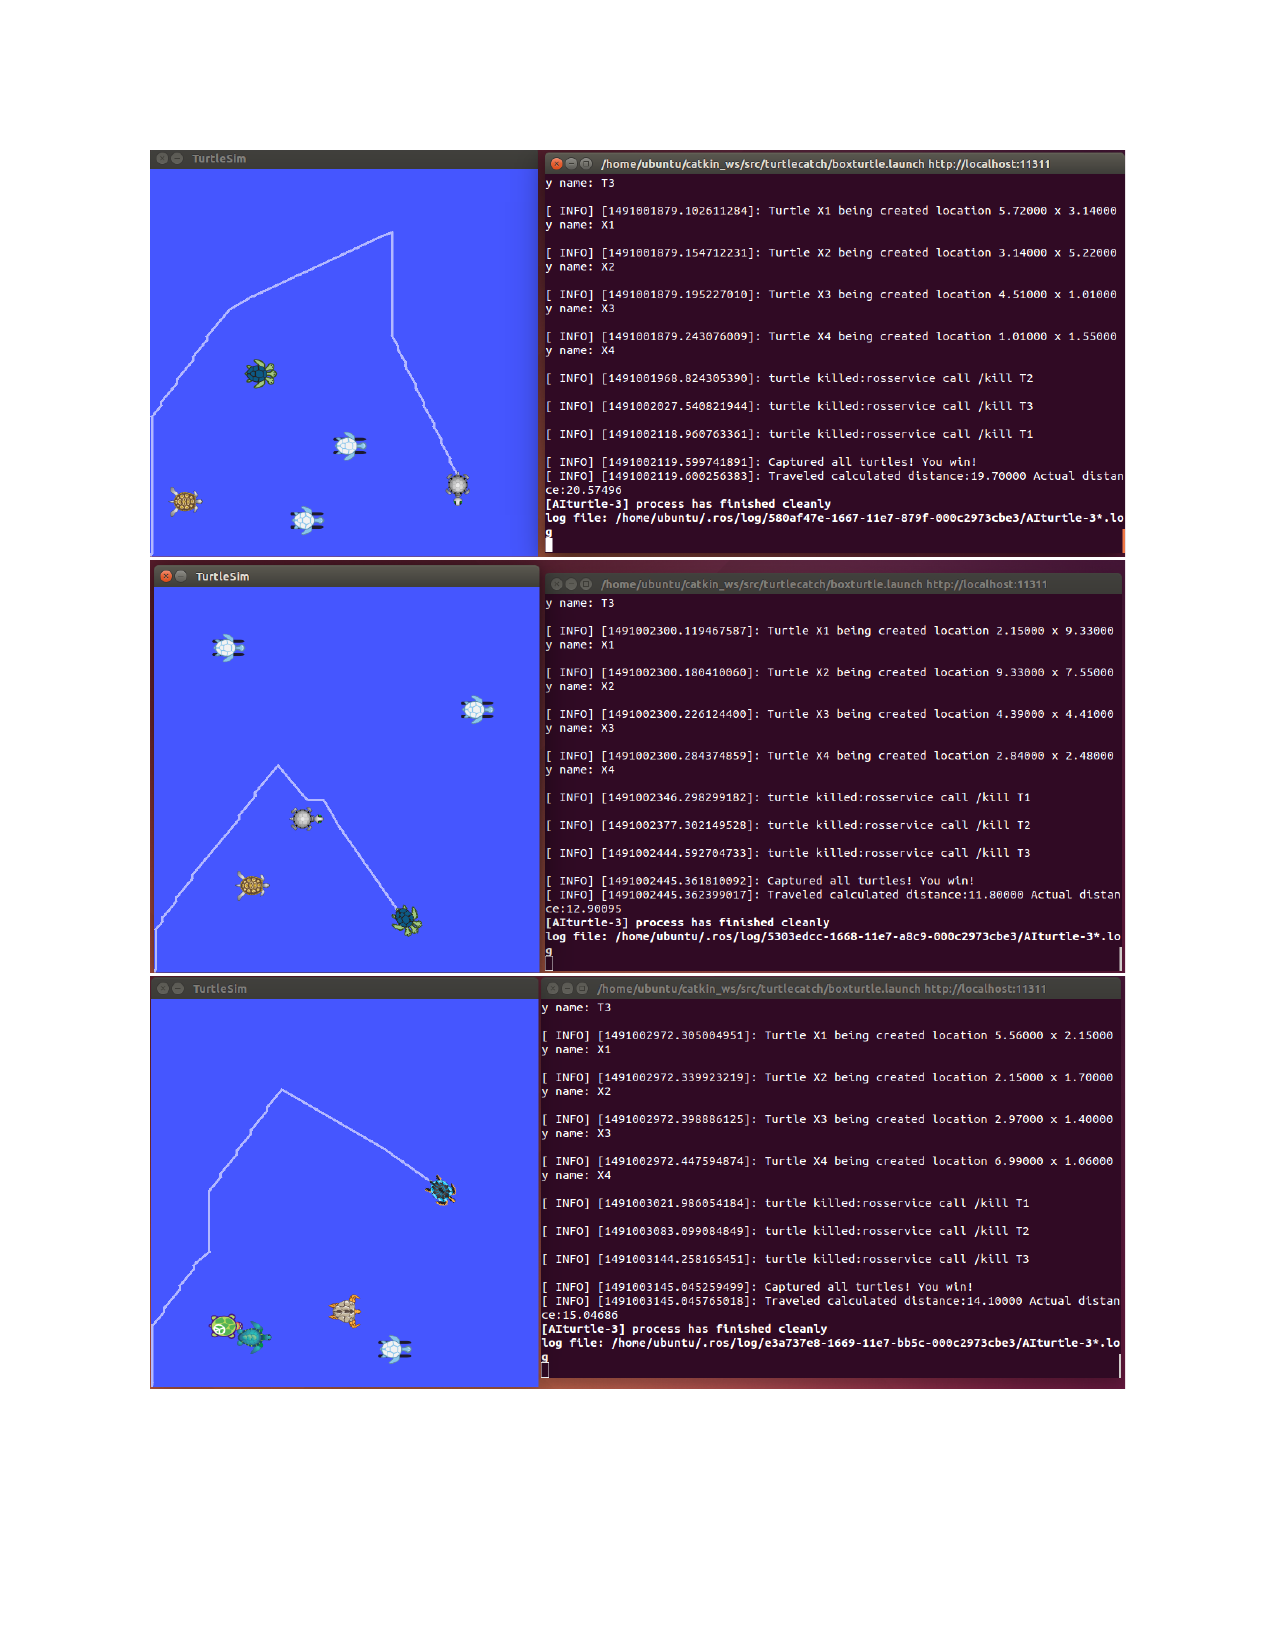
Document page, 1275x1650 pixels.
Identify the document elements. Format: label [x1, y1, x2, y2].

picture [150, 560, 1125, 973]
picture [150, 976, 1125, 1389]
picture [150, 150, 1125, 557]
